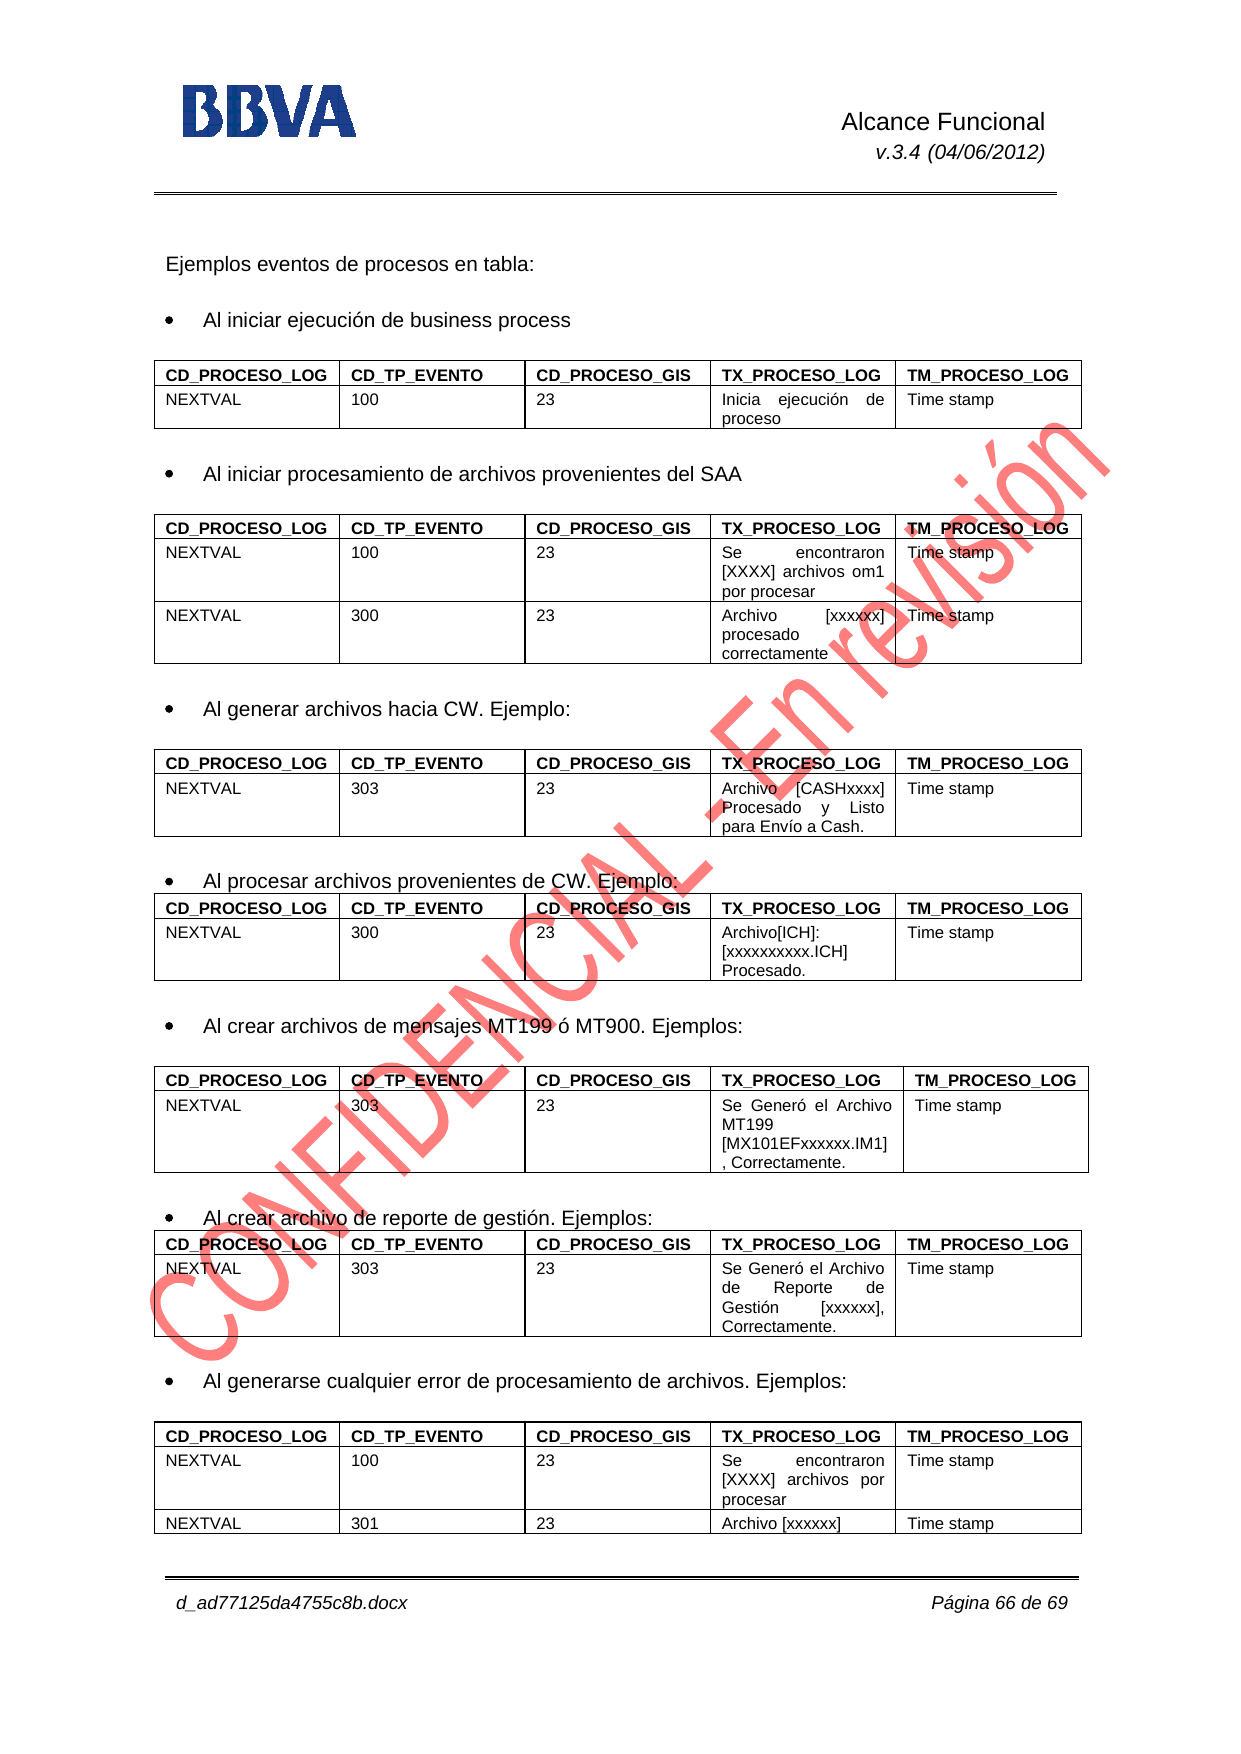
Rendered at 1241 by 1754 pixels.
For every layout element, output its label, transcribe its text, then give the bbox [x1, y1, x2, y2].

table_header TX_PROCESO_LOG [711, 361, 895, 384]
table_cell Se Generó el Archivo MT199 [MX101EFxxxxxx.IM1], Correctamente. [711, 1091, 903, 1172]
table_header CD_TP_EVENTO [340, 515, 524, 538]
table_header CD_PROCESO_GIS [526, 1423, 710, 1446]
table_header TM_PROCESO_LOG [896, 515, 1081, 538]
table_header TM_PROCESO_LOG [896, 894, 1081, 918]
table_cell NEXTVAL [155, 919, 339, 980]
table_cell NEXTVAL [155, 1255, 339, 1336]
table_header CD_PROCESO_LOG [155, 1067, 339, 1090]
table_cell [711, 1510, 895, 1533]
table_header TM_PROCESO_LOG [896, 1423, 1081, 1446]
list Al generarse cualquier error de procesamiento de archivos. Ejemplos: [165, 1369, 1078, 1393]
table_cell 303 [340, 774, 524, 836]
table_cell Se Generó el Archivo de Reporte de Gestión [xxxxxx], Correctamente. [711, 1255, 895, 1336]
list Al generar archivos hacia CW. Ejemplo: [165, 697, 1078, 721]
text Ejemplos eventos de procesos en tabla: [165, 252, 1078, 276]
table_cell 300 [340, 602, 524, 663]
table_cell 301 [340, 1510, 524, 1533]
table_header TX_PROCESO_LOG [711, 750, 895, 773]
table_header CD_PROCESO_GIS [526, 515, 710, 538]
table_header TX_PROCESO_LOG [711, 1423, 895, 1446]
table_cell Time stamp [896, 1510, 1081, 1533]
table_cell Time stamp [896, 1255, 1081, 1336]
table_cell Inicia ejecución de proceso [711, 386, 895, 428]
table_header TM_PROCESO_LOG [896, 750, 1081, 773]
table_header TX_PROCESO_LOG [711, 1067, 903, 1090]
table_cell NEXTVAL [155, 1091, 339, 1172]
list Al crear archivos de mensajes MT199 ó MT900. Ejemplos: [165, 1014, 1078, 1038]
table_cell 303 [340, 1091, 524, 1172]
table_header CD_TP_EVENTO [340, 894, 524, 918]
table_cell NEXTVAL [155, 602, 339, 663]
table_cell 100 [340, 1447, 524, 1508]
table_header CD_PROCESO_GIS [526, 894, 710, 918]
table_header CD_PROCESO_LOG [155, 750, 339, 773]
table_cell Time stamp [896, 1447, 1081, 1508]
table_cell NEXTVAL [155, 1510, 339, 1533]
table_header CD_TP_EVENTO [340, 1423, 524, 1446]
table_cell Time stamp [896, 602, 1081, 663]
table_header CD_PROCESO_LOG [155, 361, 339, 384]
table_header CD_TP_EVENTO [340, 1067, 524, 1090]
table_header CD_PROCESO_LOG [155, 1423, 339, 1446]
table_cell Time stamp [904, 1091, 1088, 1172]
table_cell 23 [526, 539, 710, 601]
table_cell 23 [526, 1447, 710, 1508]
table_cell NEXTVAL [155, 1447, 339, 1508]
table_cell 300 [340, 919, 524, 980]
table_header CD_TP_EVENTO [340, 1231, 524, 1254]
table_header CD_PROCESO_LOG [155, 515, 339, 538]
table_cell 100 [340, 539, 524, 601]
table_cell Archivo[ICH]: [xxxxxxxxxx.ICH] Procesado. [711, 919, 895, 980]
table_cell 303 [340, 1255, 524, 1336]
table_cell 23 [526, 1510, 710, 1533]
table_header CD_PROCESO_LOG [155, 894, 339, 918]
table_cell Archivo [CASHxxxx] Procesado y Listo para Envío a Cash. [711, 774, 895, 836]
table_cell Time stamp [896, 539, 1081, 601]
picture [183, 85, 357, 137]
list Al iniciar ejecución de business process [165, 308, 1078, 332]
list Al iniciar procesamiento de archivos provenientes del SAA [165, 461, 1078, 485]
table_header CD_TP_EVENTO [340, 361, 524, 384]
table_header CD_PROCESO_GIS [526, 1067, 710, 1090]
table_cell Archivo [xxxxxx] procesado correctamente [711, 602, 895, 663]
table_header CD_PROCESO_LOG [155, 1231, 339, 1254]
table_cell NEXTVAL [155, 386, 339, 428]
table_cell 23 [526, 919, 710, 980]
list Al procesar archivos provenientes de CW. Ejemplo: [165, 869, 1078, 893]
table_header CD_PROCESO_GIS [526, 361, 710, 384]
table_cell 23 [526, 602, 710, 663]
table_header TX_PROCESO_LOG [711, 1231, 895, 1254]
table_cell 23 [526, 1091, 710, 1172]
table_cell Se encontraron [XXXX] archivos om1 por procesar [711, 539, 895, 601]
table_cell Time stamp [896, 919, 1081, 980]
table_header TX_PROCESO_LOG [711, 515, 895, 538]
table_cell 23 [526, 386, 710, 428]
table_header TM_PROCESO_LOG [896, 361, 1081, 384]
table_cell Se encontraron [XXXX] archivos por procesar [711, 1447, 895, 1508]
table_cell NEXTVAL [155, 539, 339, 601]
table_cell 23 [526, 1255, 710, 1336]
table_header CD_PROCESO_GIS [526, 750, 710, 773]
table_cell Time stamp [896, 386, 1081, 428]
table_cell 100 [340, 386, 524, 428]
table_cell NEXTVAL [155, 774, 339, 836]
table_header TM_PROCESO_LOG [896, 1231, 1081, 1254]
table_header TM_PROCESO_LOG [904, 1067, 1088, 1090]
table_cell Time stamp [896, 774, 1081, 836]
table_header CD_PROCESO_GIS [526, 1231, 710, 1254]
table_header CD_TP_EVENTO [340, 750, 524, 773]
table_header TX_PROCESO_LOG [711, 894, 895, 918]
table_cell 23 [526, 774, 710, 836]
list Al crear archivo de reporte de gestión. Ejemplos: [165, 1206, 1078, 1229]
